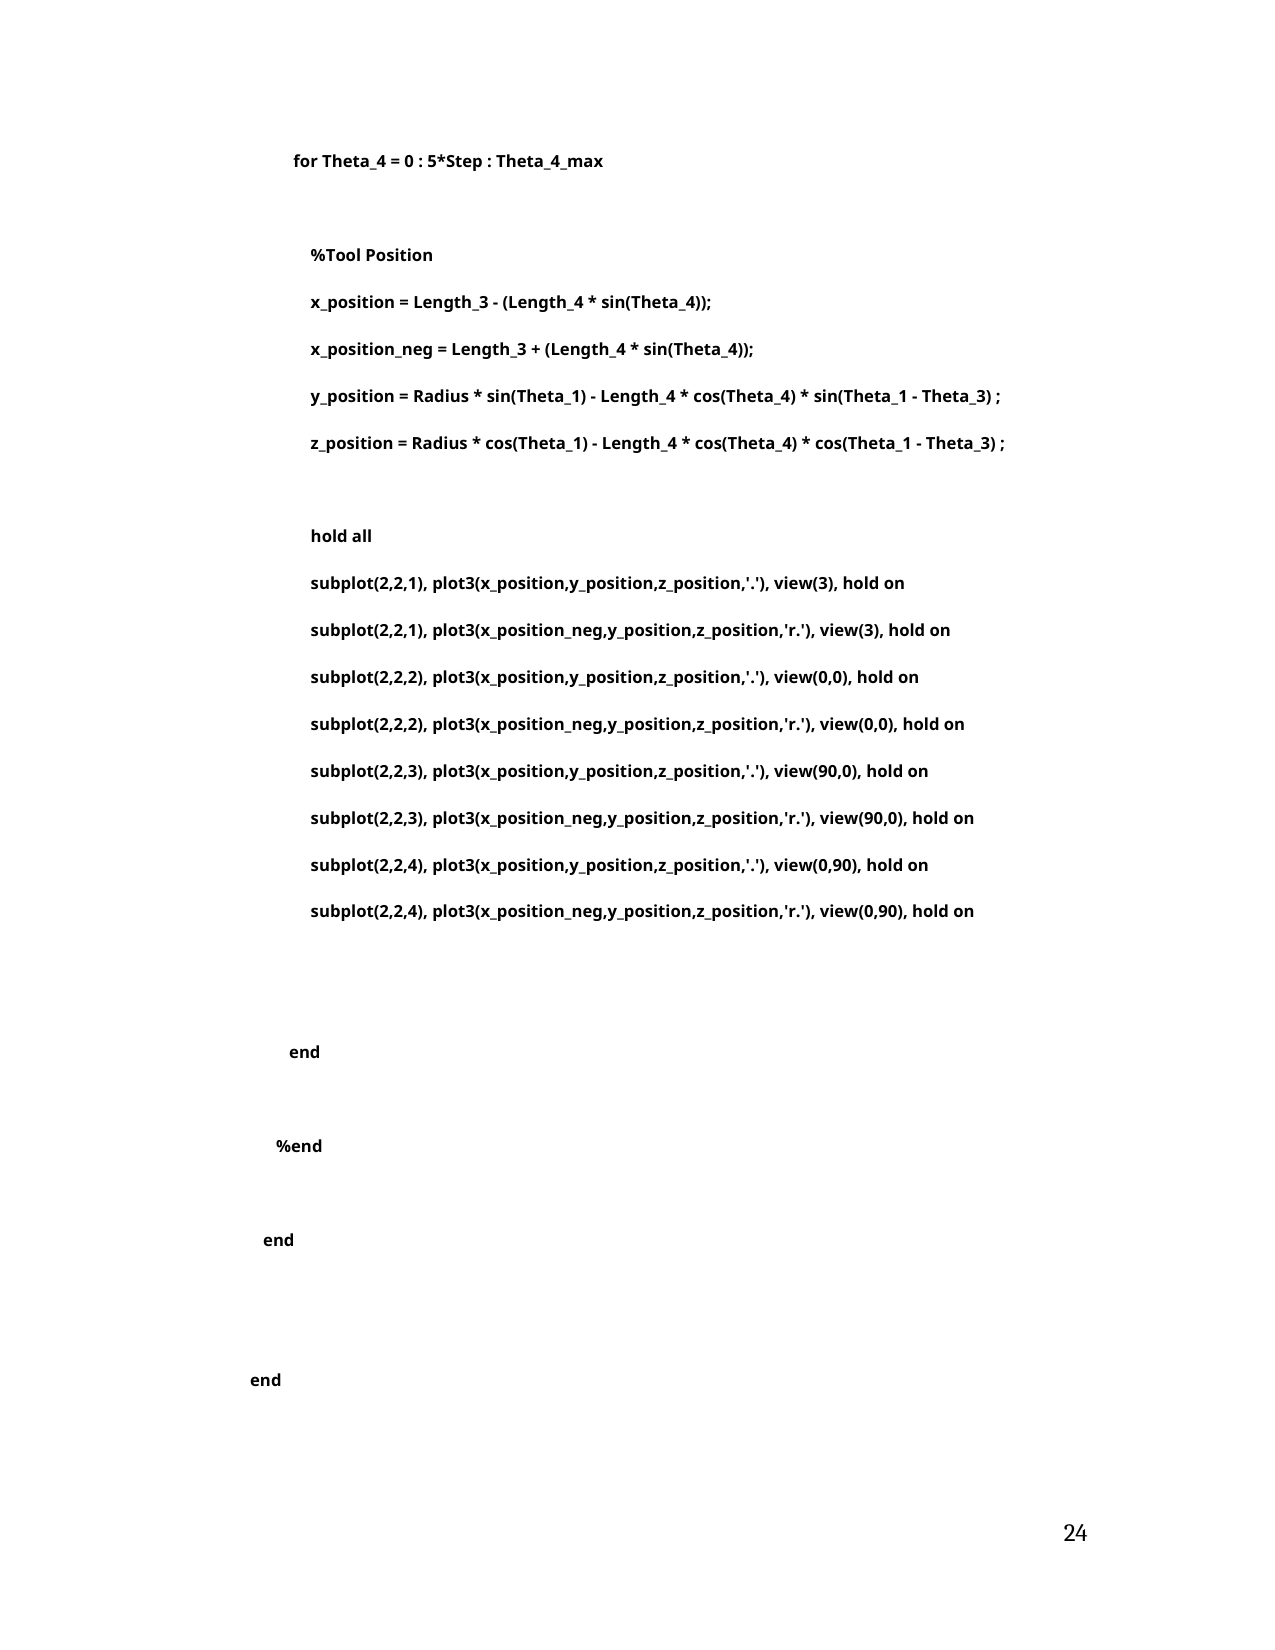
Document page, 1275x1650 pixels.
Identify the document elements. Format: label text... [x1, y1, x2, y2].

text z_position = Radius * cos(Theta_1) - Length_4 * cos(Theta_4) * cos(Theta_1 - Theta_3) ; [250, 431, 1087, 454]
text %Tool Position [250, 244, 1087, 266]
text y_position = Radius * sin(Theta_1) - Length_4 * cos(Theta_4) * sin(Theta_1 - Theta_3) ; [250, 384, 1087, 407]
text end [250, 1369, 1087, 1391]
text end [250, 1228, 1087, 1251]
text hold all [250, 525, 1087, 548]
text subplot(2,2,4), plot3(x_position_neg,y_position,z_position,'r.'), view(0,90), hold on [250, 900, 1087, 923]
text subplot(2,2,2), plot3(x_position,y_position,z_position,'.'), view(0,0), hold on [250, 666, 1087, 688]
text subplot(2,2,3), plot3(x_position,y_position,z_position,'.'), view(90,0), hold on [250, 759, 1087, 782]
text end [250, 1041, 1087, 1063]
text subplot(2,2,1), plot3(x_position_neg,y_position,z_position,'r.'), view(3), hold on [250, 619, 1087, 641]
text subplot(2,2,1), plot3(x_position,y_position,z_position,'.'), view(3), hold on [250, 572, 1087, 594]
text x_position = Length_3 - (Length_4 * sin(Theta_4)); [250, 291, 1087, 313]
text subplot(2,2,3), plot3(x_position_neg,y_position,z_position,'r.'), view(90,0), hold on [250, 806, 1087, 829]
text %end [250, 1134, 1087, 1157]
text for Theta_4 = 0 : 5*Step : Theta_4_max [250, 150, 1087, 173]
text subplot(2,2,2), plot3(x_position_neg,y_position,z_position,'r.'), view(0,0), hold on [250, 712, 1087, 735]
text subplot(2,2,4), plot3(x_position,y_position,z_position,'.'), view(0,90), hold on [250, 853, 1087, 876]
text x_position_neg = Length_3 + (Length_4 * sin(Theta_4)); [250, 337, 1087, 360]
